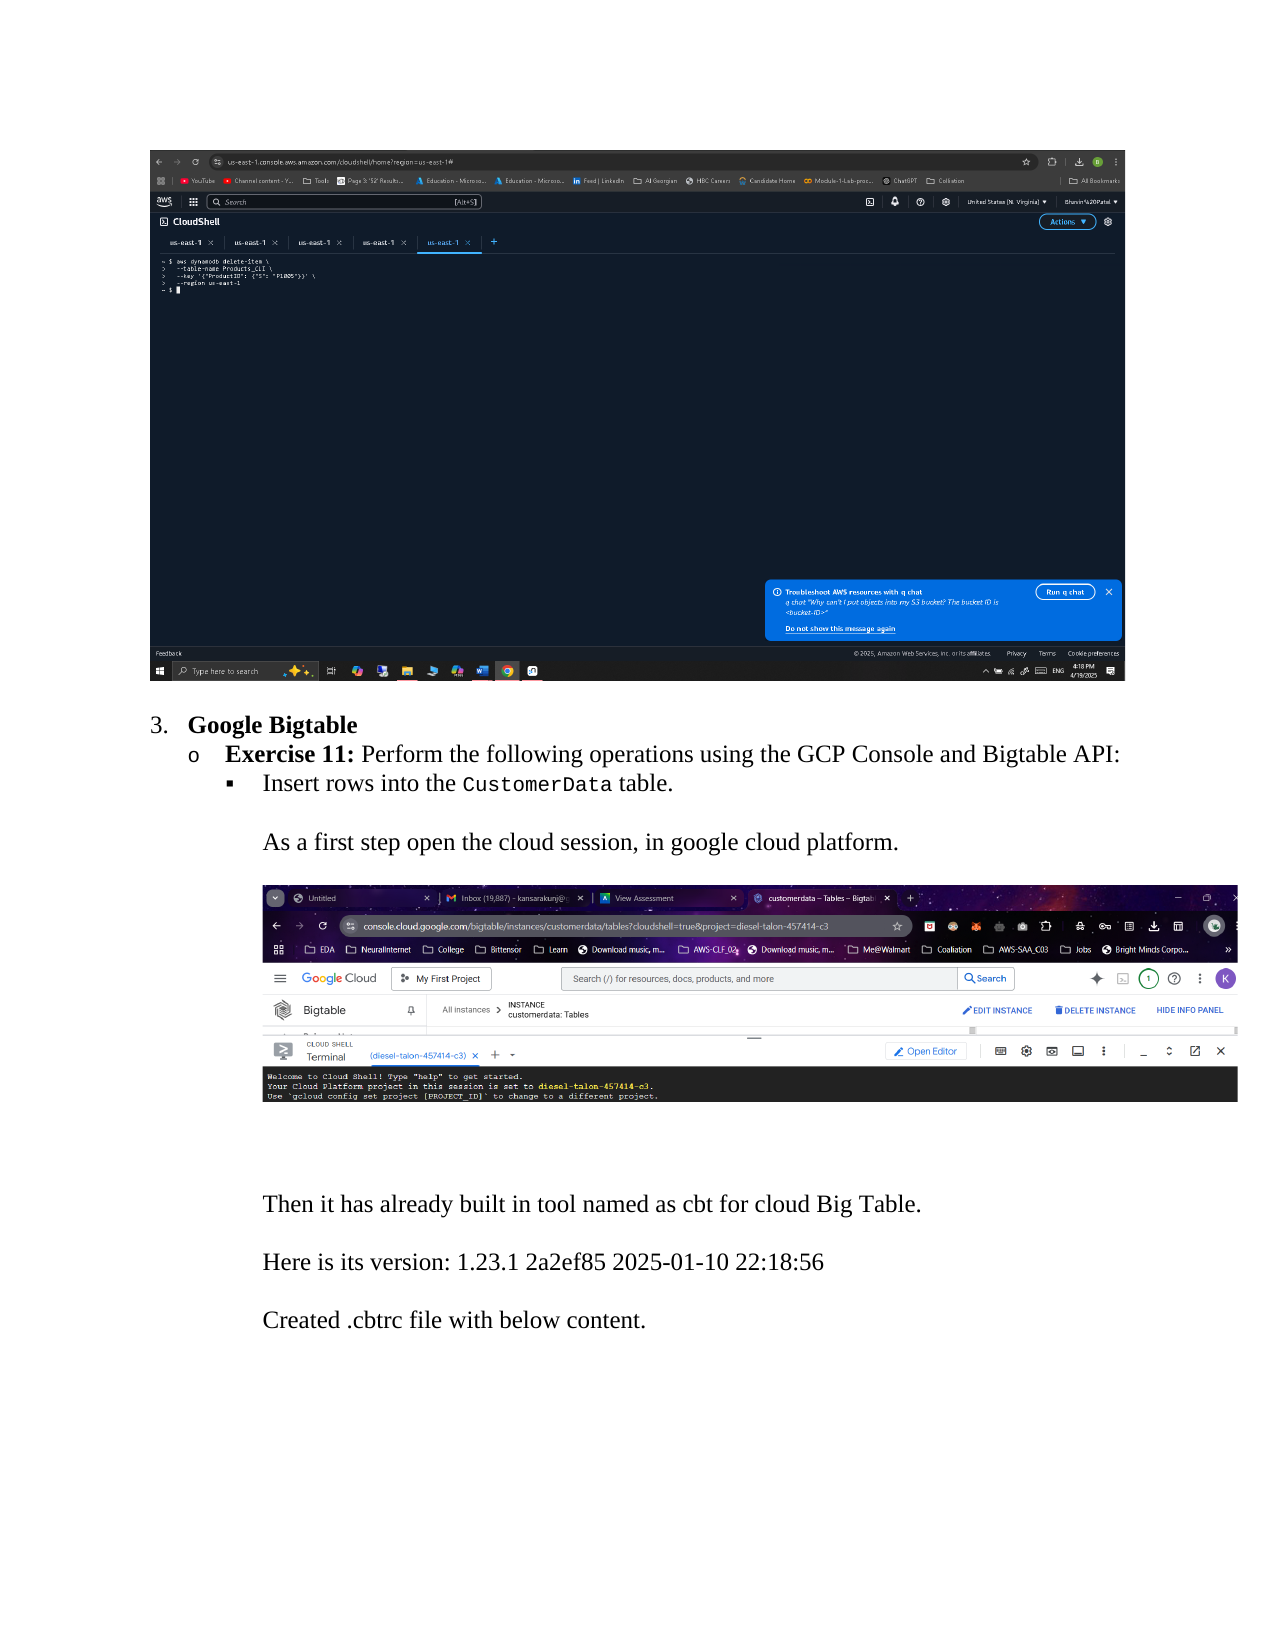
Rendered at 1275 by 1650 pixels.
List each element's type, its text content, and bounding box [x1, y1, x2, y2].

list Insert rows into the CustomerData table. [225, 768, 1125, 798]
list Exercise 11: Perform the following operations using the GCP Console and Bigtable API: [187, 739, 1125, 768]
text Here is its version: 1.23.1 2a2ef85 2025-01-10 22:18:56 [262, 1247, 1125, 1276]
text Then it has already built in tool named as cbt for cloud Big Table. [262, 1189, 1125, 1218]
text As a first step open the cloud session, in google cloud platform. [262, 827, 1125, 856]
list Google Bigtable [150, 710, 1125, 739]
text Created .cbtrc file with below content. [262, 1305, 1125, 1333]
picture [150, 150, 1125, 681]
picture [262, 885, 1238, 1102]
